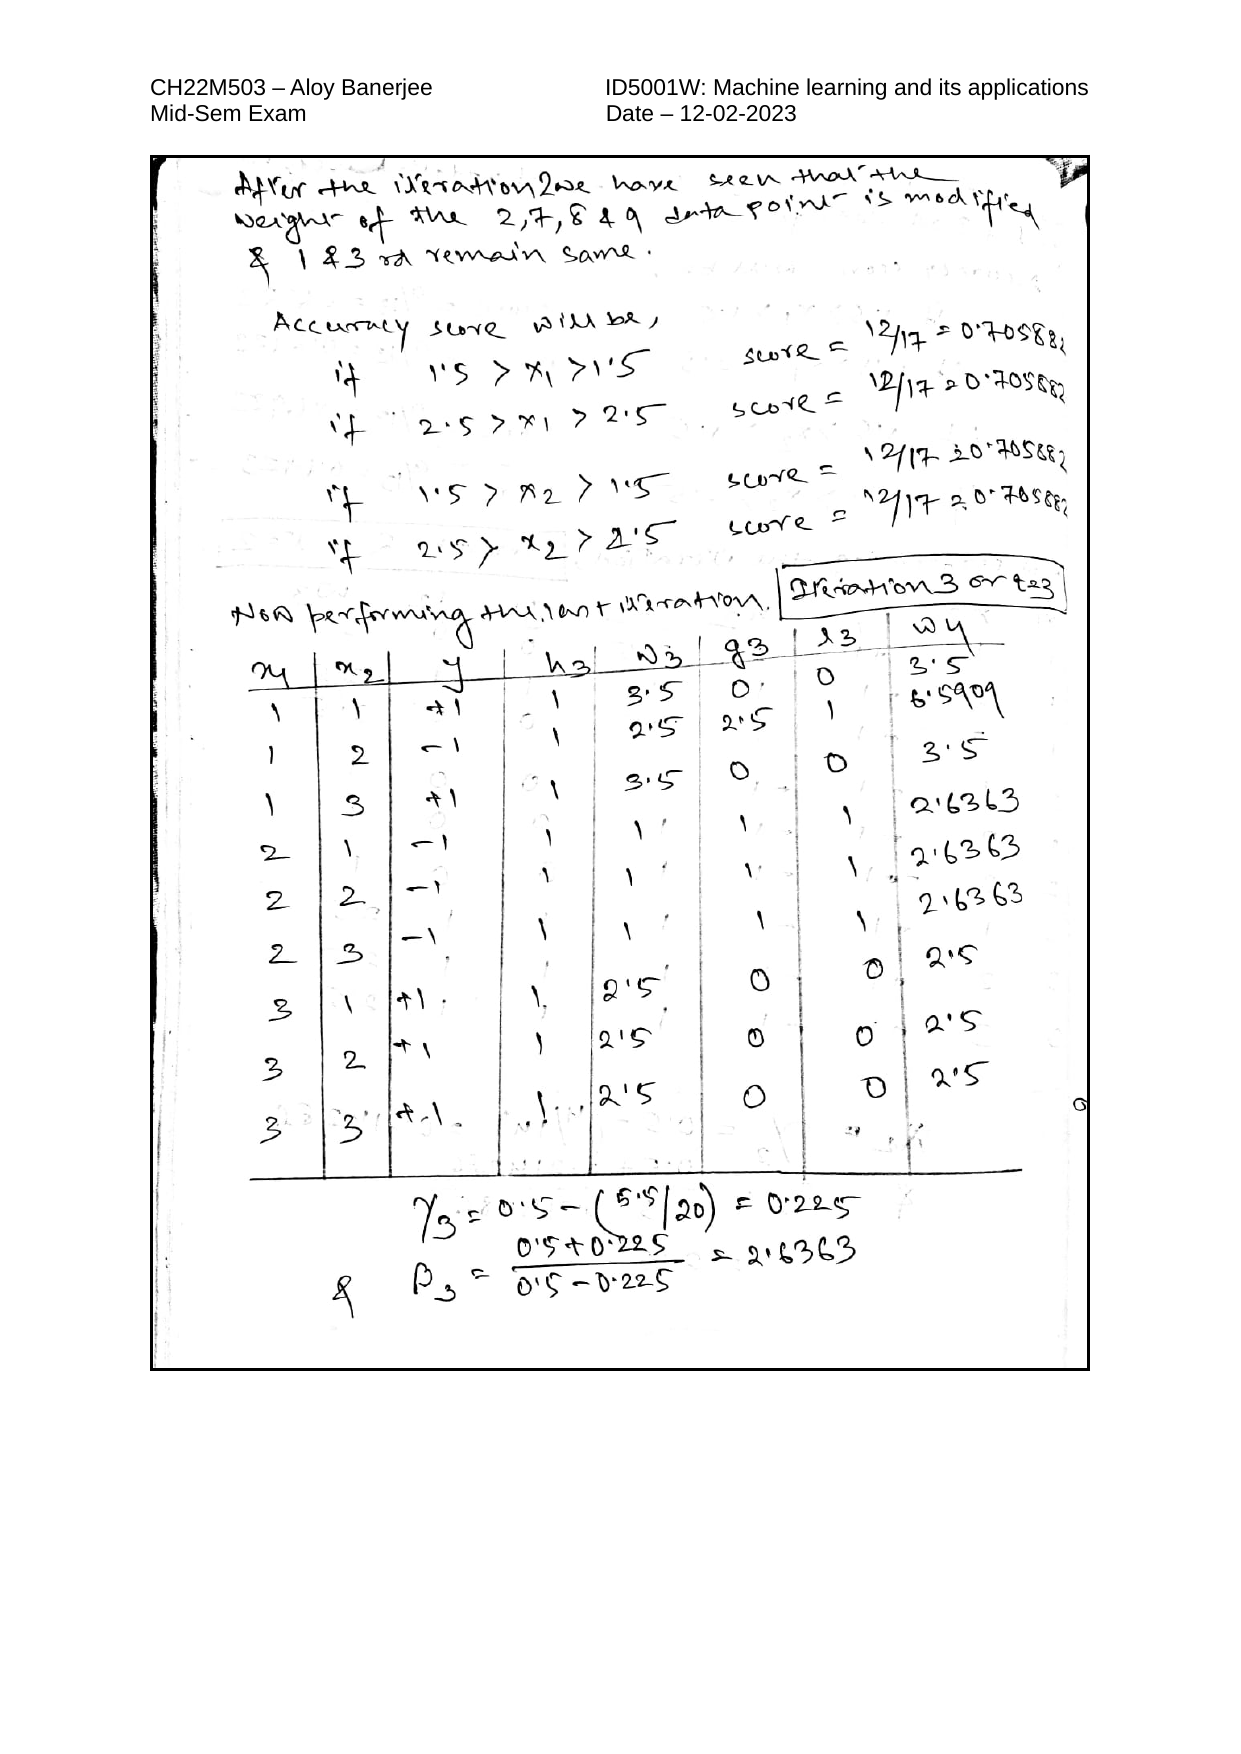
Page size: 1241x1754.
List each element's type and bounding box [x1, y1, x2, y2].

picture [153, 158, 1087, 1368]
